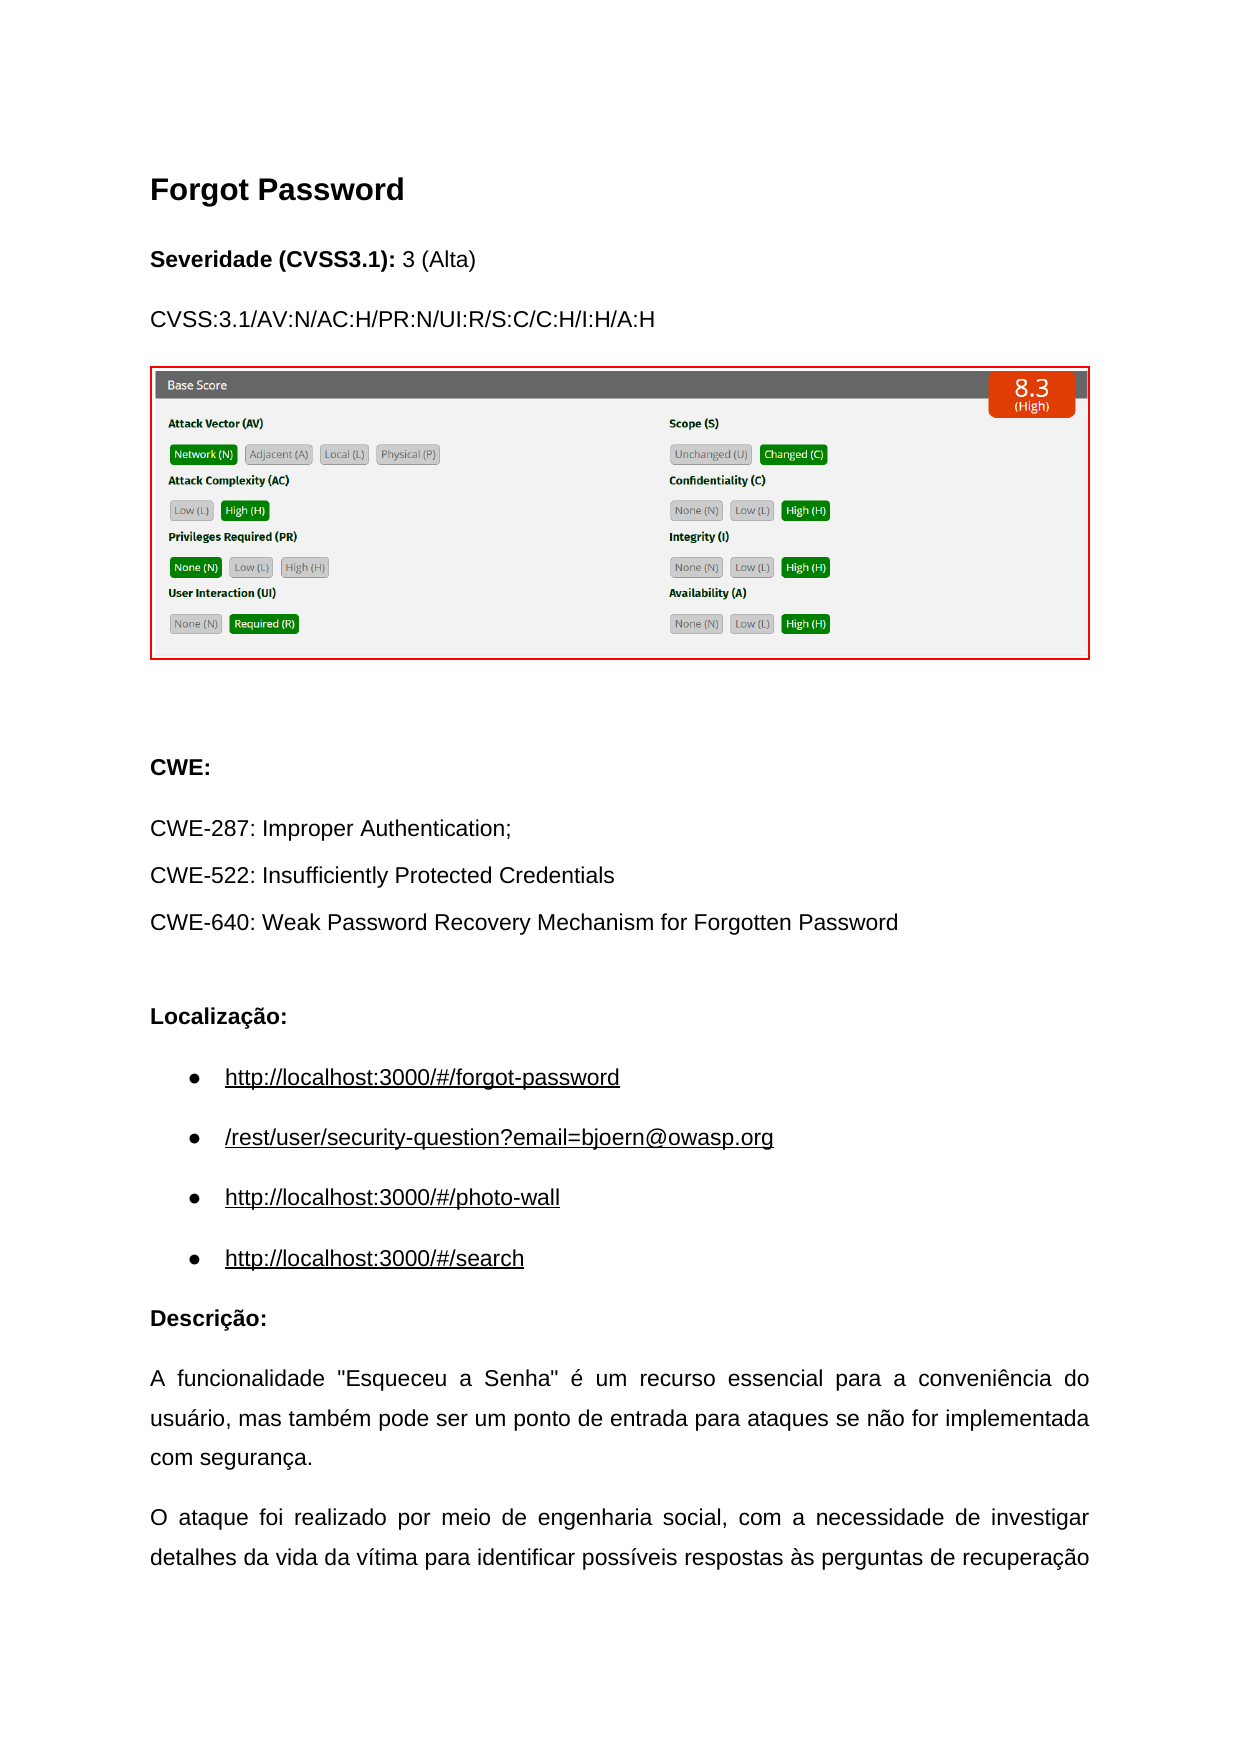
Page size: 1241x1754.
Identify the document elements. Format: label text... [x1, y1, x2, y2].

text CWE-522: Insufficiently Protected Credentials [150, 862, 1090, 888]
text CWE-287: Improper Authentication; [150, 814, 1090, 841]
list http://localhost:3000/#/forgot-password [187, 1063, 1090, 1090]
text CWE: [150, 754, 1090, 781]
picture [152, 368, 1088, 658]
text Severidade (CVSS3.1): 3 (Alta) [150, 246, 1090, 272]
text A funcionalidade "Esqueceu a Senha" é um recurso essencial para a conveniência do usuário, mas também pode ser um ponto de entrada para ataques se não for implementada com segurança. [150, 1365, 1090, 1470]
text Descrição: [150, 1305, 1090, 1331]
text CWE-640: Weak Password Recovery Mechanism for Forgotten Password [150, 909, 1090, 935]
list http://localhost:3000/#/photo-wall [187, 1184, 1090, 1211]
list /rest/user/security-question?email=bjoern@owasp.org [187, 1124, 1090, 1150]
list http://localhost:3000/#/search [187, 1244, 1090, 1271]
text Localização: [150, 1003, 1090, 1029]
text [150, 1504, 1090, 1570]
text CVSS:3.1/AV:N/AC:H/PR:N/UI:R/S:C/C:H/I:H/A:H [150, 306, 1090, 332]
title Forgot Password [150, 171, 1090, 207]
